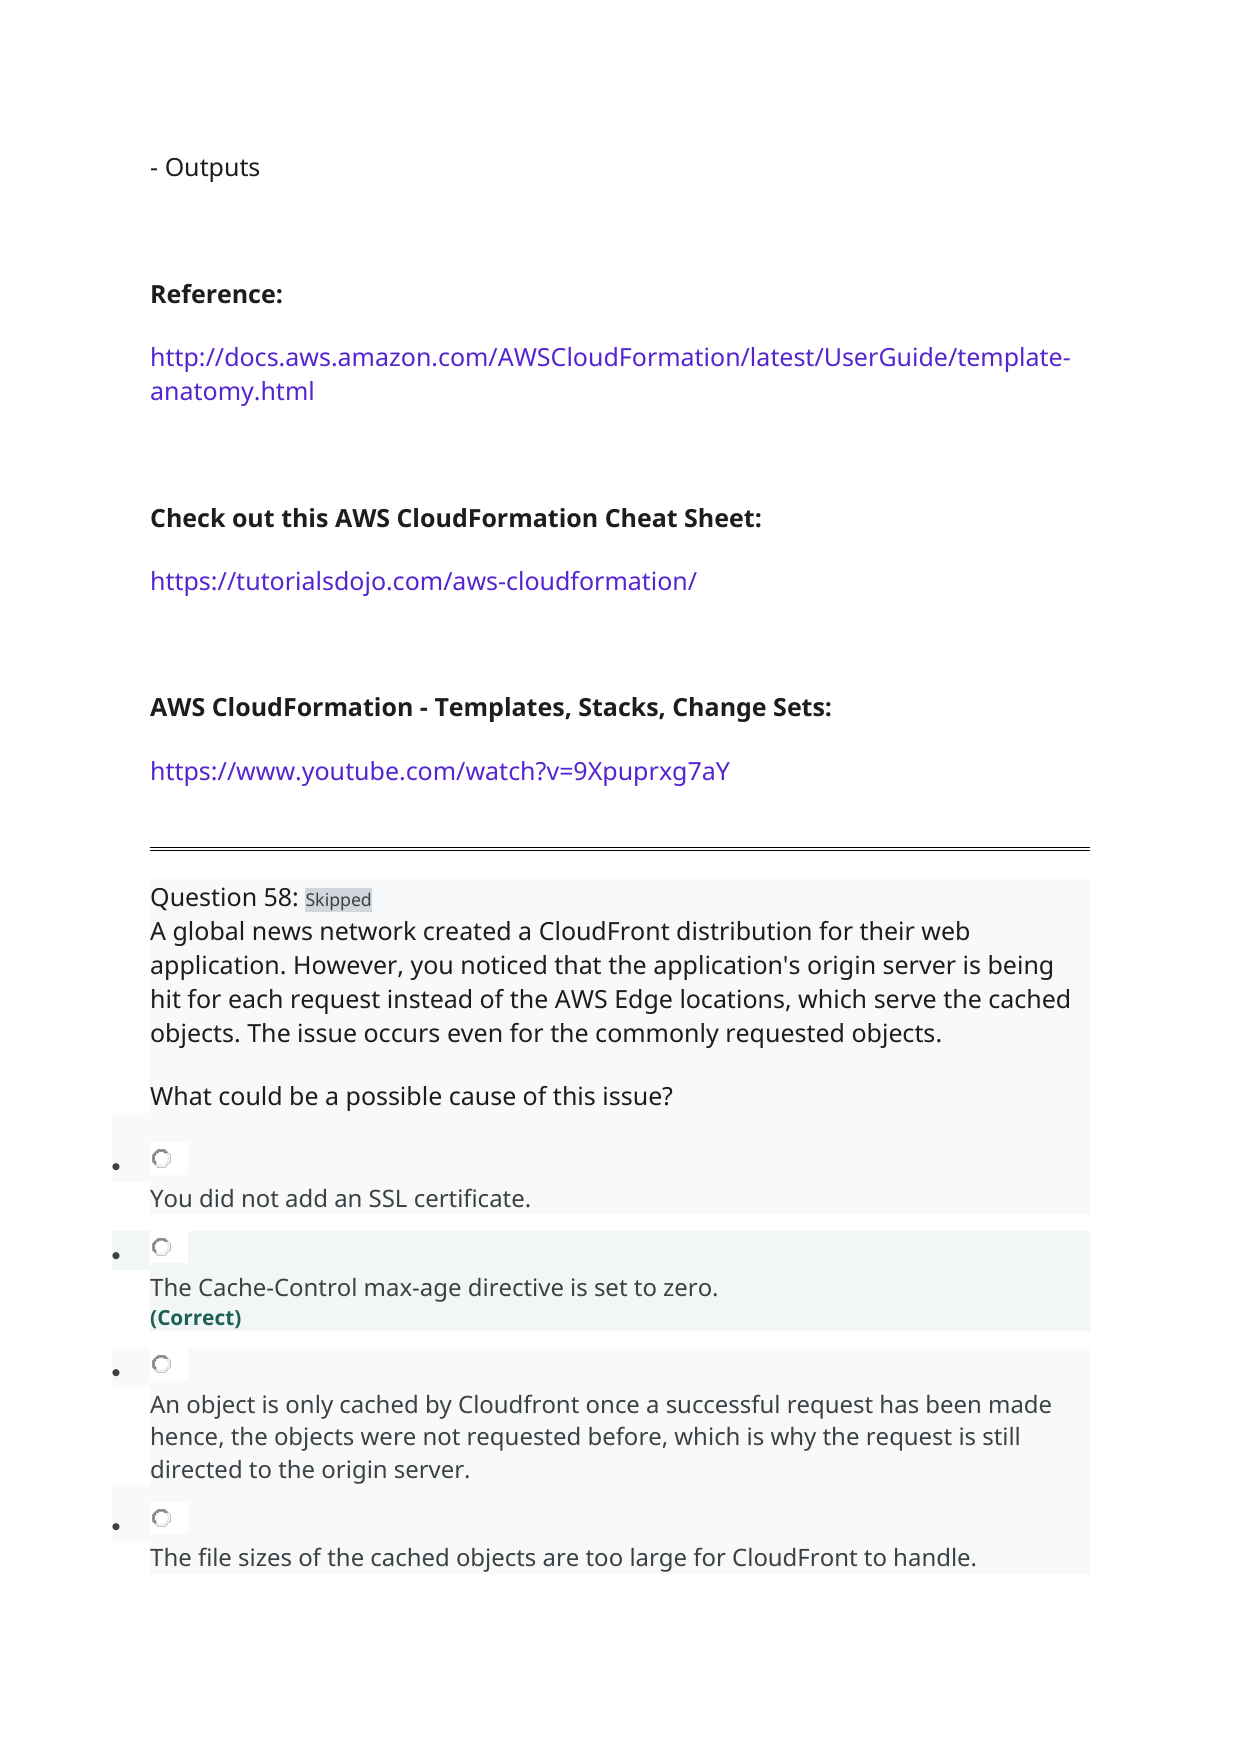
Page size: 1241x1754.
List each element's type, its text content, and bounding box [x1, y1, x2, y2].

text AWS CloudFormation - Templates, Stacks, Change Sets: [150, 690, 1090, 724]
text A global news network created a CloudFront distribution for their web application. However, you noticed that the application's origin server is being hit for each request instead of the AWS Edge locations, which serve the cached objects. The issue occurs even for the commonly requested objects. [150, 914, 1090, 1050]
text Question 58: Skipped [150, 879, 1090, 914]
list ​ [112, 1502, 1090, 1541]
text https://www.youtube.com/watch?v=9Xpuprxg7aY [150, 753, 1090, 787]
text http://docs.aws.amazon.com/AWSCloudFormation/latest/UserGuide/template-anatomy.html [150, 340, 1090, 408]
list ​ [112, 1142, 1090, 1182]
text Reference: [150, 276, 1090, 311]
text (Correct) [150, 1303, 1090, 1331]
list ​ [112, 1348, 1090, 1387]
text What could be a possible cause of this issue? [150, 1079, 1090, 1113]
text The file sizes of the cached objects are too large for CloudFront to handle. [150, 1541, 1090, 1574]
text - Outputs [150, 150, 1090, 184]
text https://tutorialsdojo.com/aws-cloudformation/ [150, 563, 1090, 597]
text You did not add an SSL certificate. [150, 1182, 1090, 1214]
list ​ [112, 1231, 1090, 1270]
text An object is only cached by Cloudfront once a successful request has been made hence, the objects were not requested before, which is why the request is still directed to the origin server. [150, 1387, 1090, 1485]
text The Cache-Control max-age directive is set to zero. [150, 1270, 1090, 1303]
text Check out this AWS CloudFormation Cheat Sheet: [150, 500, 1090, 534]
